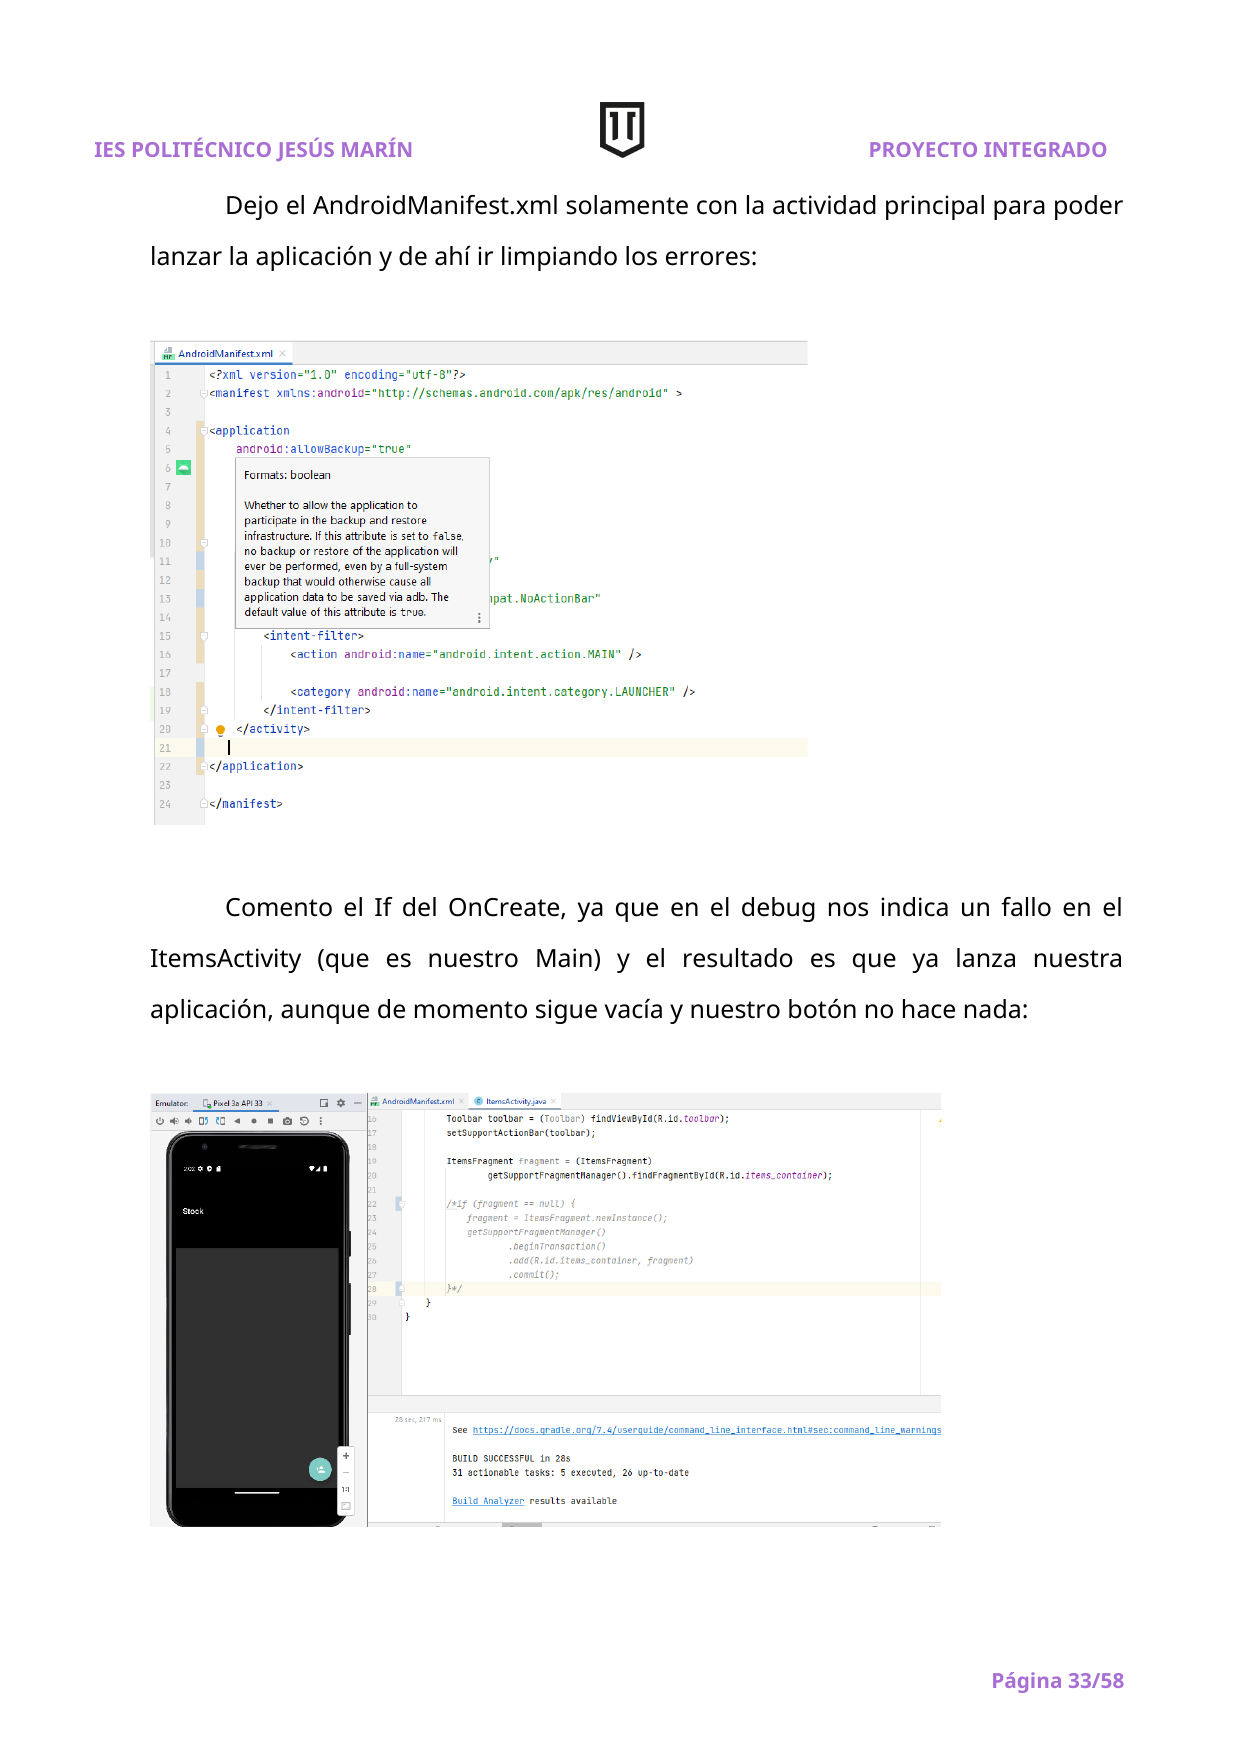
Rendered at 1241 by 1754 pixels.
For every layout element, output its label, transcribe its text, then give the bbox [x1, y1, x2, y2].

picture [150, 340, 808, 825]
picture [150, 1093, 942, 1527]
text Dejo el AndroidManifest.xml solamente con la actividad principal para poder lanzar la aplicación y de ahí ir limpiando los errores: [150, 187, 1124, 272]
text Comento el If del OnCreate, ya que en el debug nos indica un fallo en el ItemsActivity (que es nuestro Main) y el resultado es que ya lanza nuestra aplicación, aunque de momento sigue vacía y nuestro botón no hace nada: [150, 889, 1124, 1026]
picture [600, 102, 645, 158]
